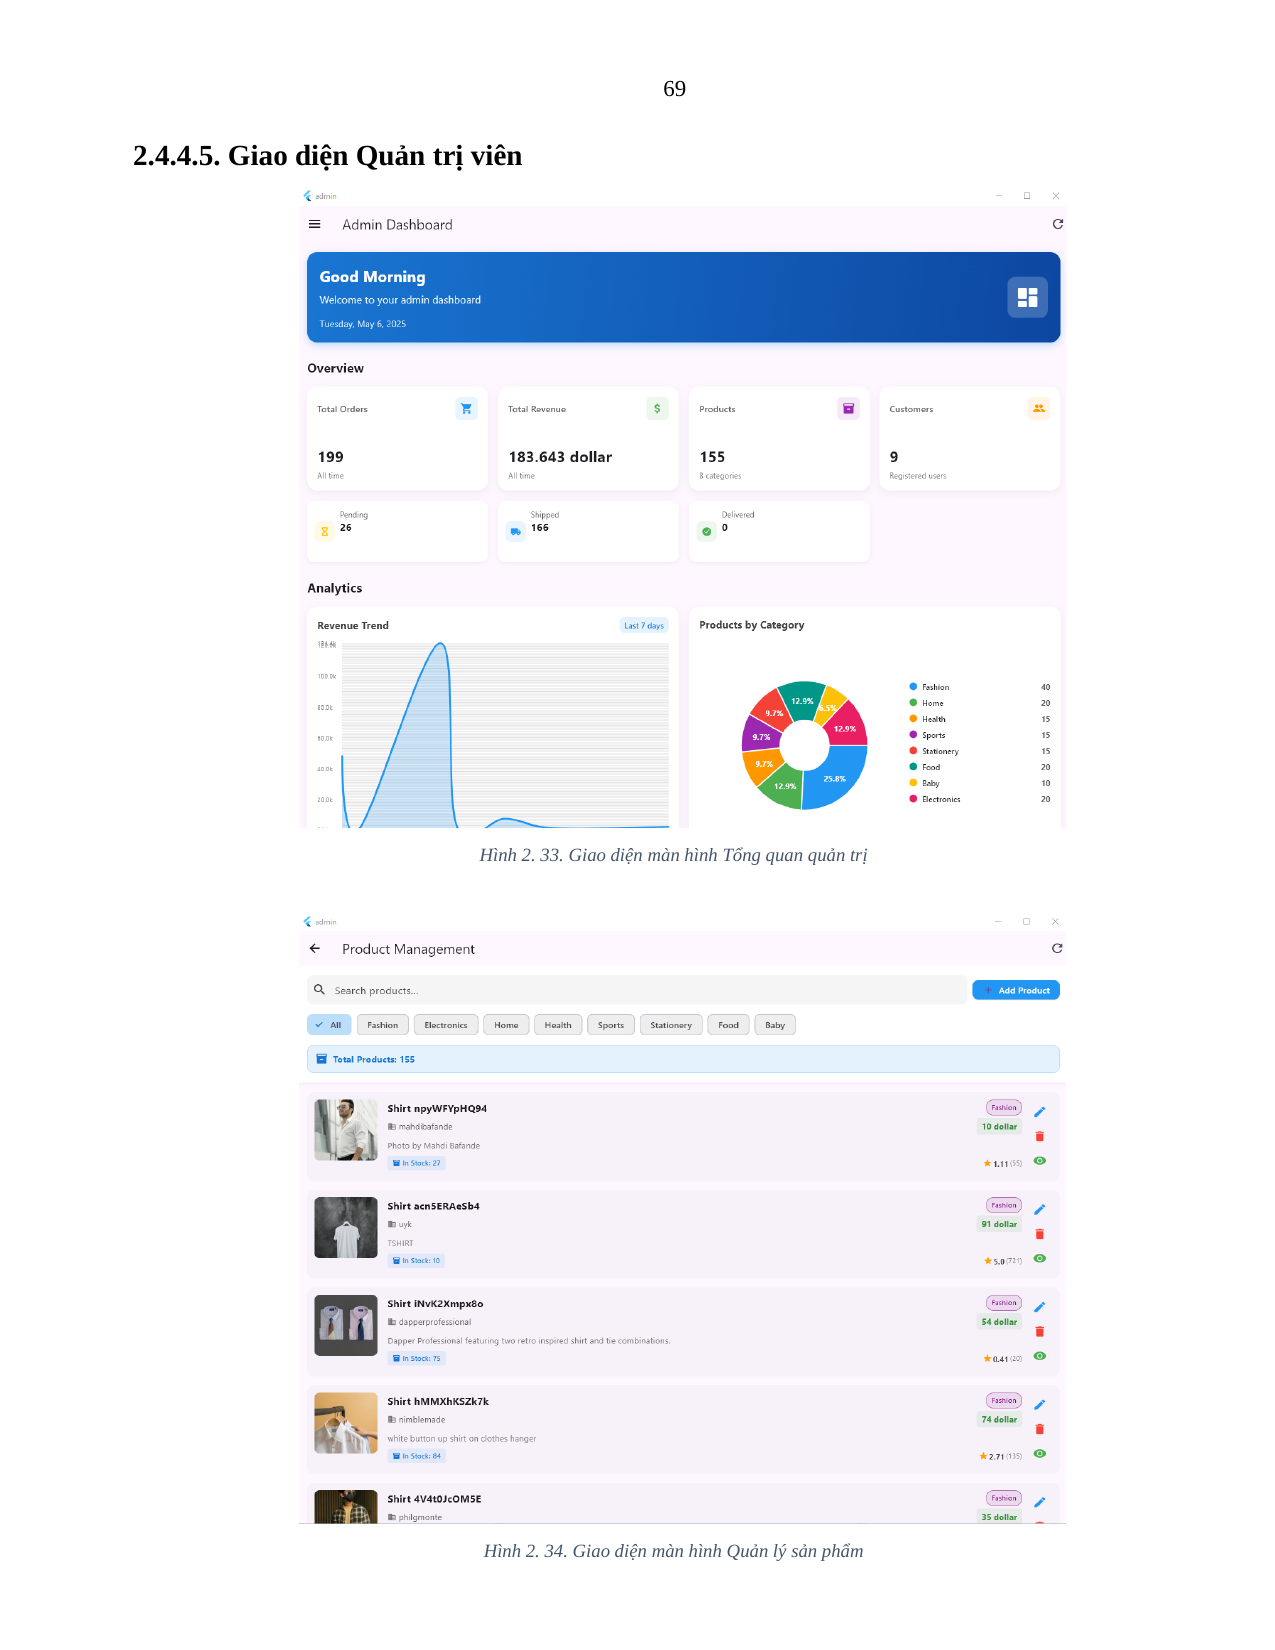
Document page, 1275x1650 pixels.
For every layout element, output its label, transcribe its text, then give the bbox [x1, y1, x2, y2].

text Hình 2. 34. Giao diện màn hình Quản lý sản phẩm [133, 1540, 1216, 1562]
picture [298, 187, 1067, 828]
text 2.4.4.5. Giao diện Quản trị viên [133, 138, 1216, 171]
text Hình 2. 33. Giao diện màn hình Tổng quan quản trị [133, 844, 1216, 866]
picture [298, 913, 1067, 1524]
